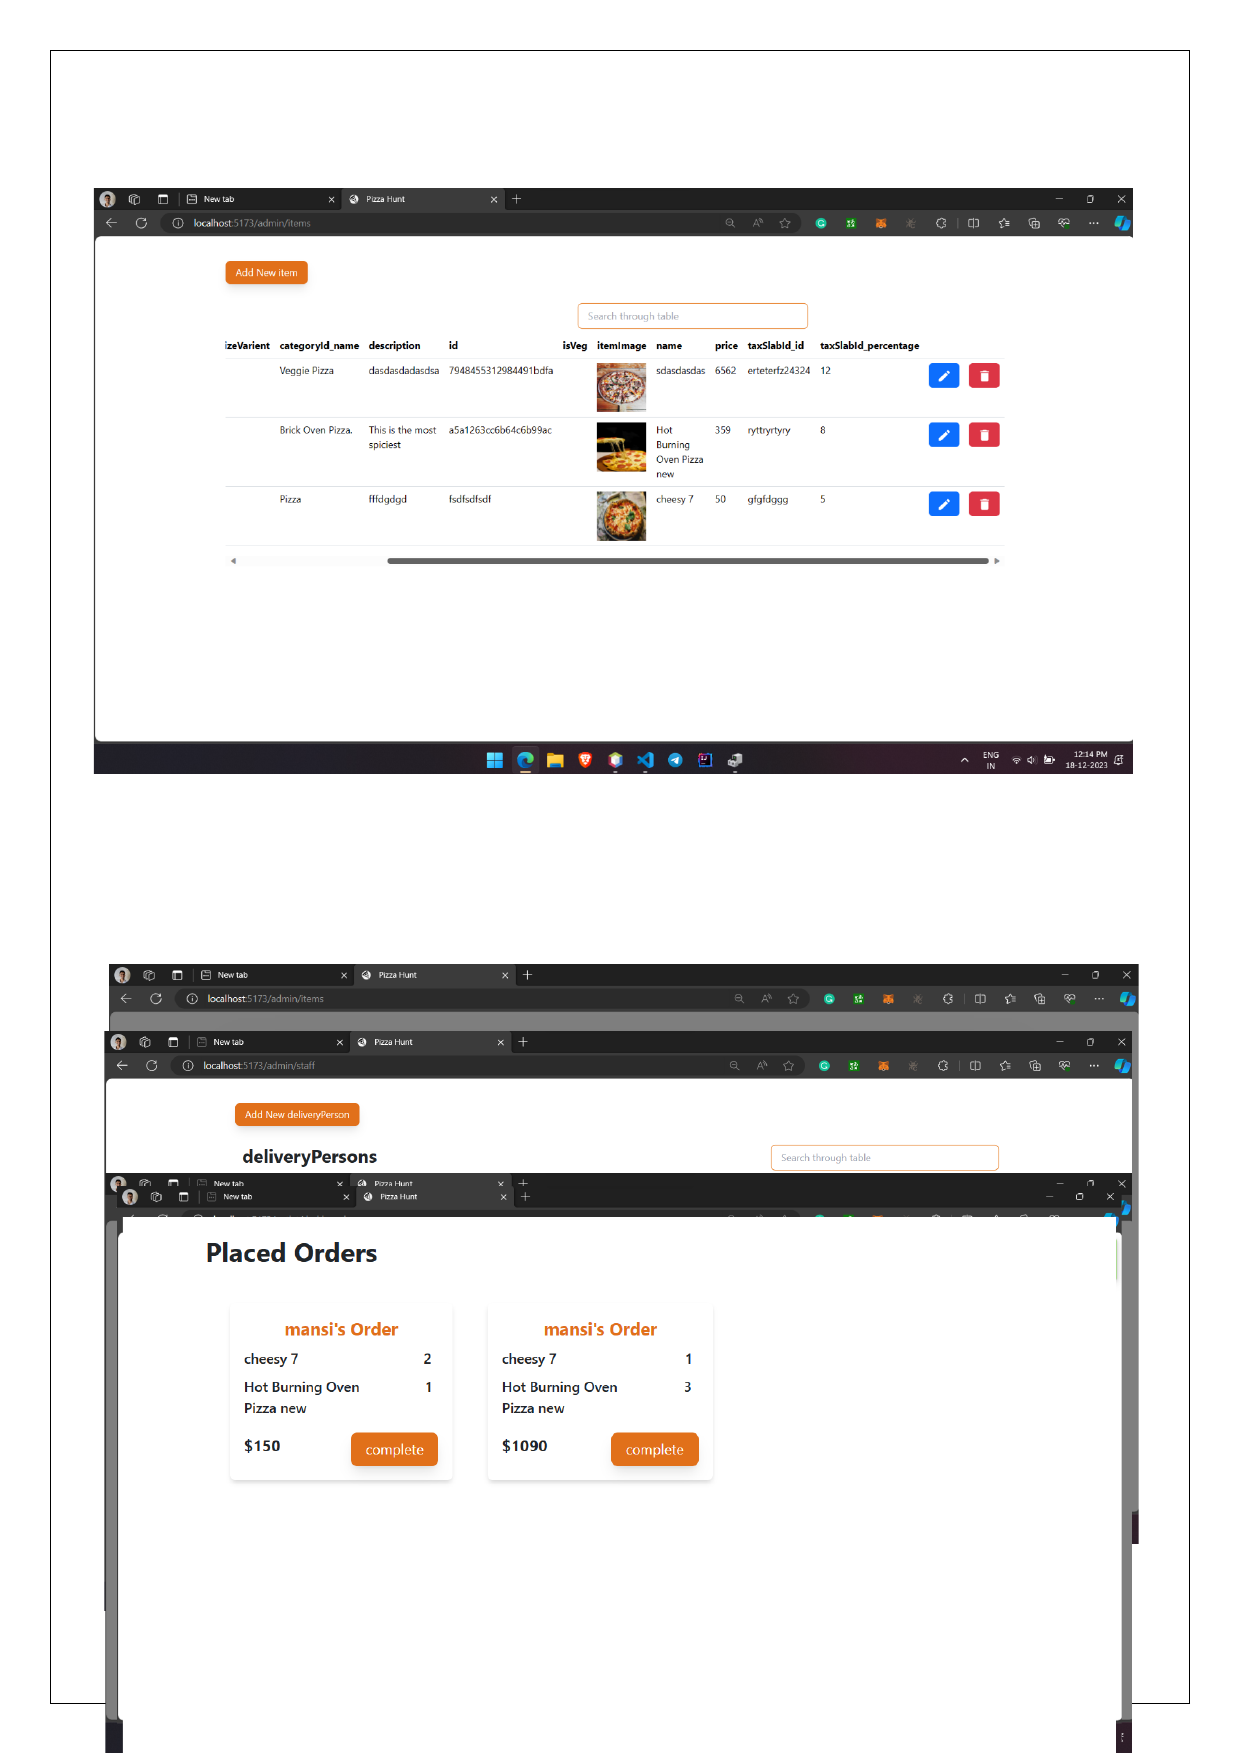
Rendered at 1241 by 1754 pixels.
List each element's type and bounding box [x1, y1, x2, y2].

picture [92, 188, 1133, 773]
picture [103, 964, 1138, 1754]
